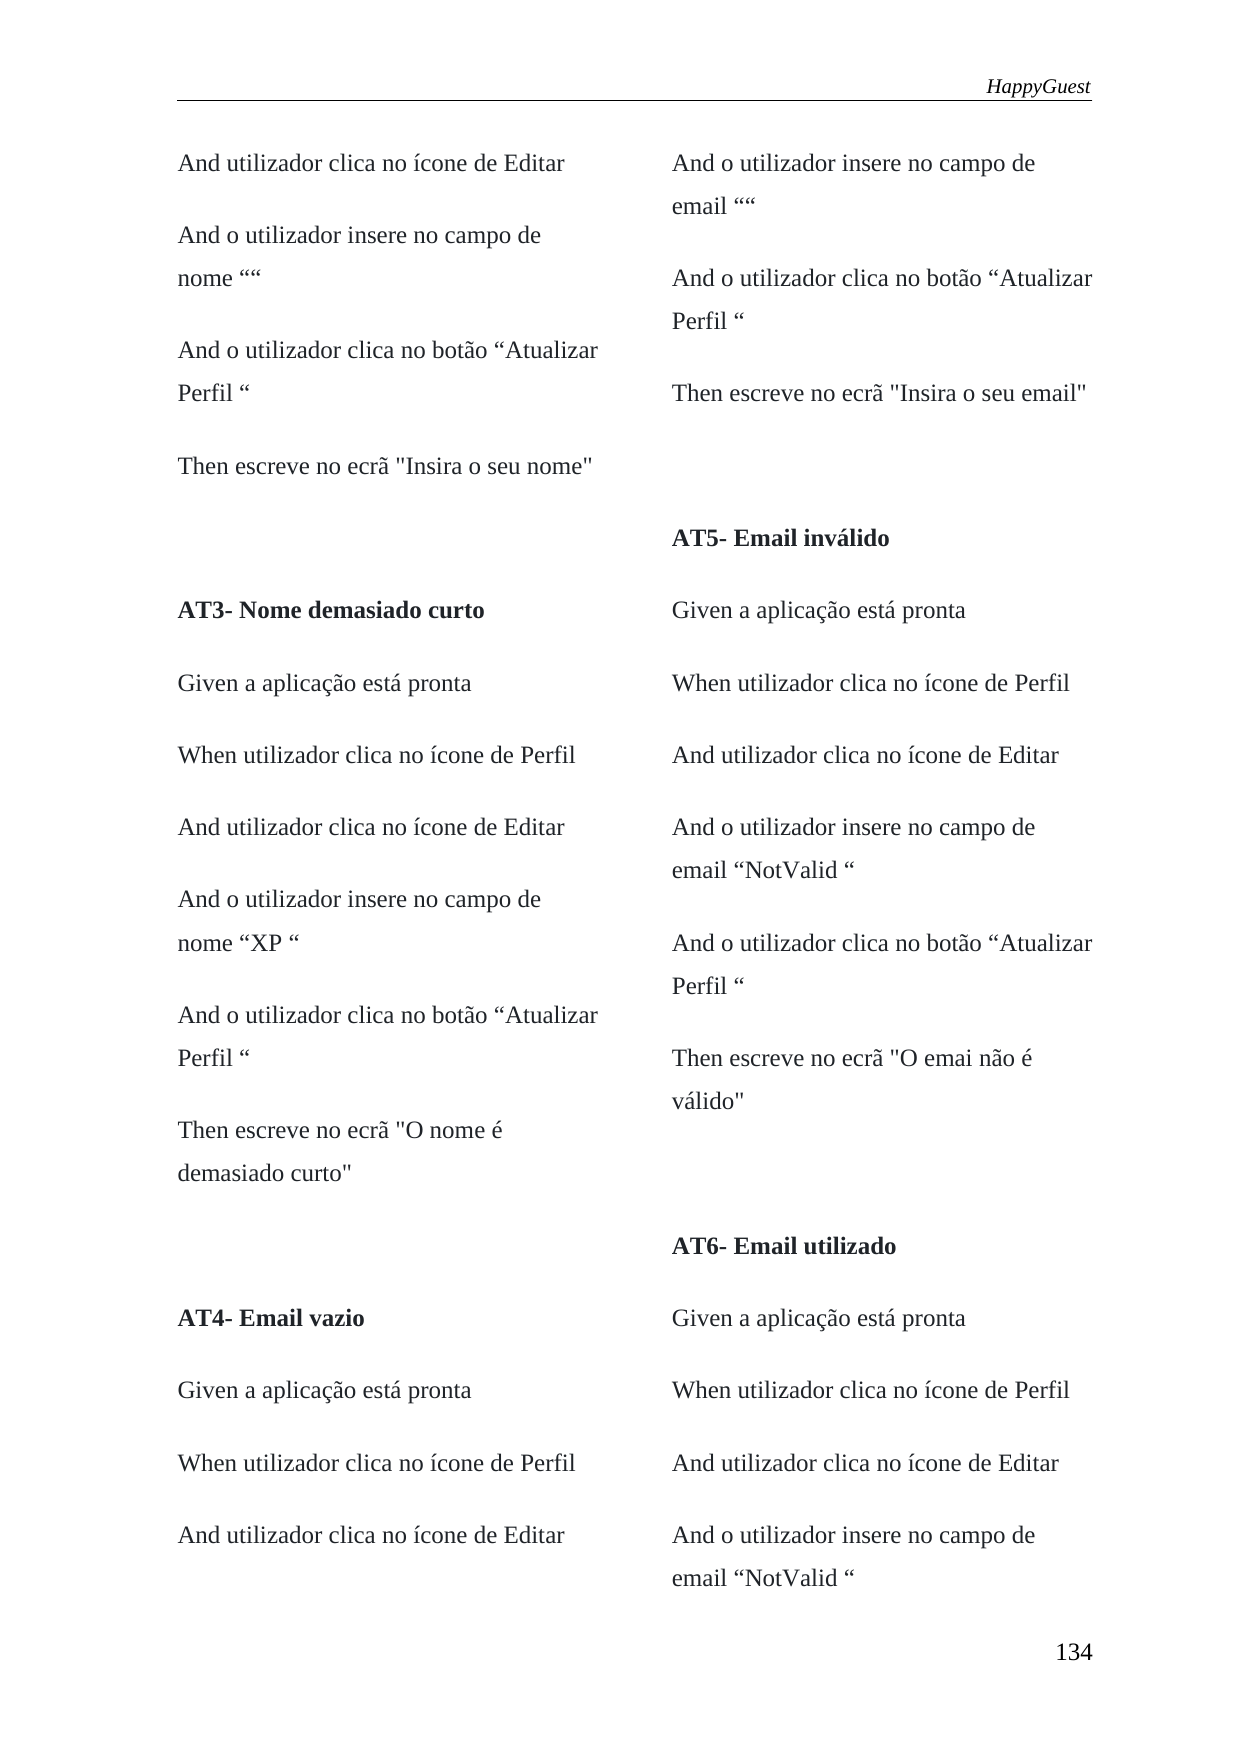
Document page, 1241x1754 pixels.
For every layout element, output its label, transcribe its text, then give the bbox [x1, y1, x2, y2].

text Then escreve no ecrã "O emai não é válido" [672, 1043, 1092, 1115]
text And utilizador clica no ícone de Editar [177, 1520, 598, 1549]
text AT6- Email utilizado [672, 1231, 1092, 1259]
text AT3- Nome demasiado curto [177, 595, 598, 624]
text Given a aplicação está pronta [672, 1303, 1092, 1332]
text And o utilizador insere no campo de email ““ [672, 148, 1092, 219]
text And o utilizador insere no campo de nome ““ [177, 220, 598, 292]
text Then escreve no ecrã "O nome é demasiado curto" [177, 1115, 598, 1187]
text And o utilizador insere no campo de nome “XP “ [177, 884, 598, 956]
text Given a aplicação está pronta [672, 595, 1092, 624]
text Then escreve no ecrã "Insira o seu email" [672, 378, 1092, 407]
text AT4- Email vazio [177, 1303, 598, 1332]
text AT5- Email inválido [672, 523, 1092, 552]
text Given a aplicação está pronta [177, 1375, 598, 1404]
text And utilizador clica no ícone de Editar [672, 1448, 1092, 1476]
text Then escreve no ecrã "Insira o seu nome" [177, 451, 598, 479]
text When utilizador clica no ícone de Perfil [672, 668, 1092, 696]
text And utilizador clica no ícone de Editar [672, 740, 1092, 769]
text Given a aplicação está pronta [177, 668, 598, 696]
text And utilizador clica no ícone de Editar [177, 148, 598, 176]
text And o utilizador clica no botão “Atualizar Perfil “ [672, 263, 1092, 335]
text And o utilizador insere no campo de email “NotValid “ [672, 1520, 1092, 1592]
text And o utilizador insere no campo de email “NotValid “ [672, 812, 1092, 884]
text When utilizador clica no ícone de Perfil [672, 1375, 1092, 1404]
text When utilizador clica no ícone de Perfil [177, 740, 598, 769]
text And o utilizador clica no botão “Atualizar Perfil “ [177, 335, 598, 407]
text And utilizador clica no ícone de Editar [177, 812, 598, 841]
text And o utilizador clica no botão “Atualizar Perfil “ [672, 928, 1092, 999]
text And o utilizador clica no botão “Atualizar Perfil “ [177, 1000, 598, 1072]
text When utilizador clica no ícone de Perfil [177, 1448, 598, 1476]
